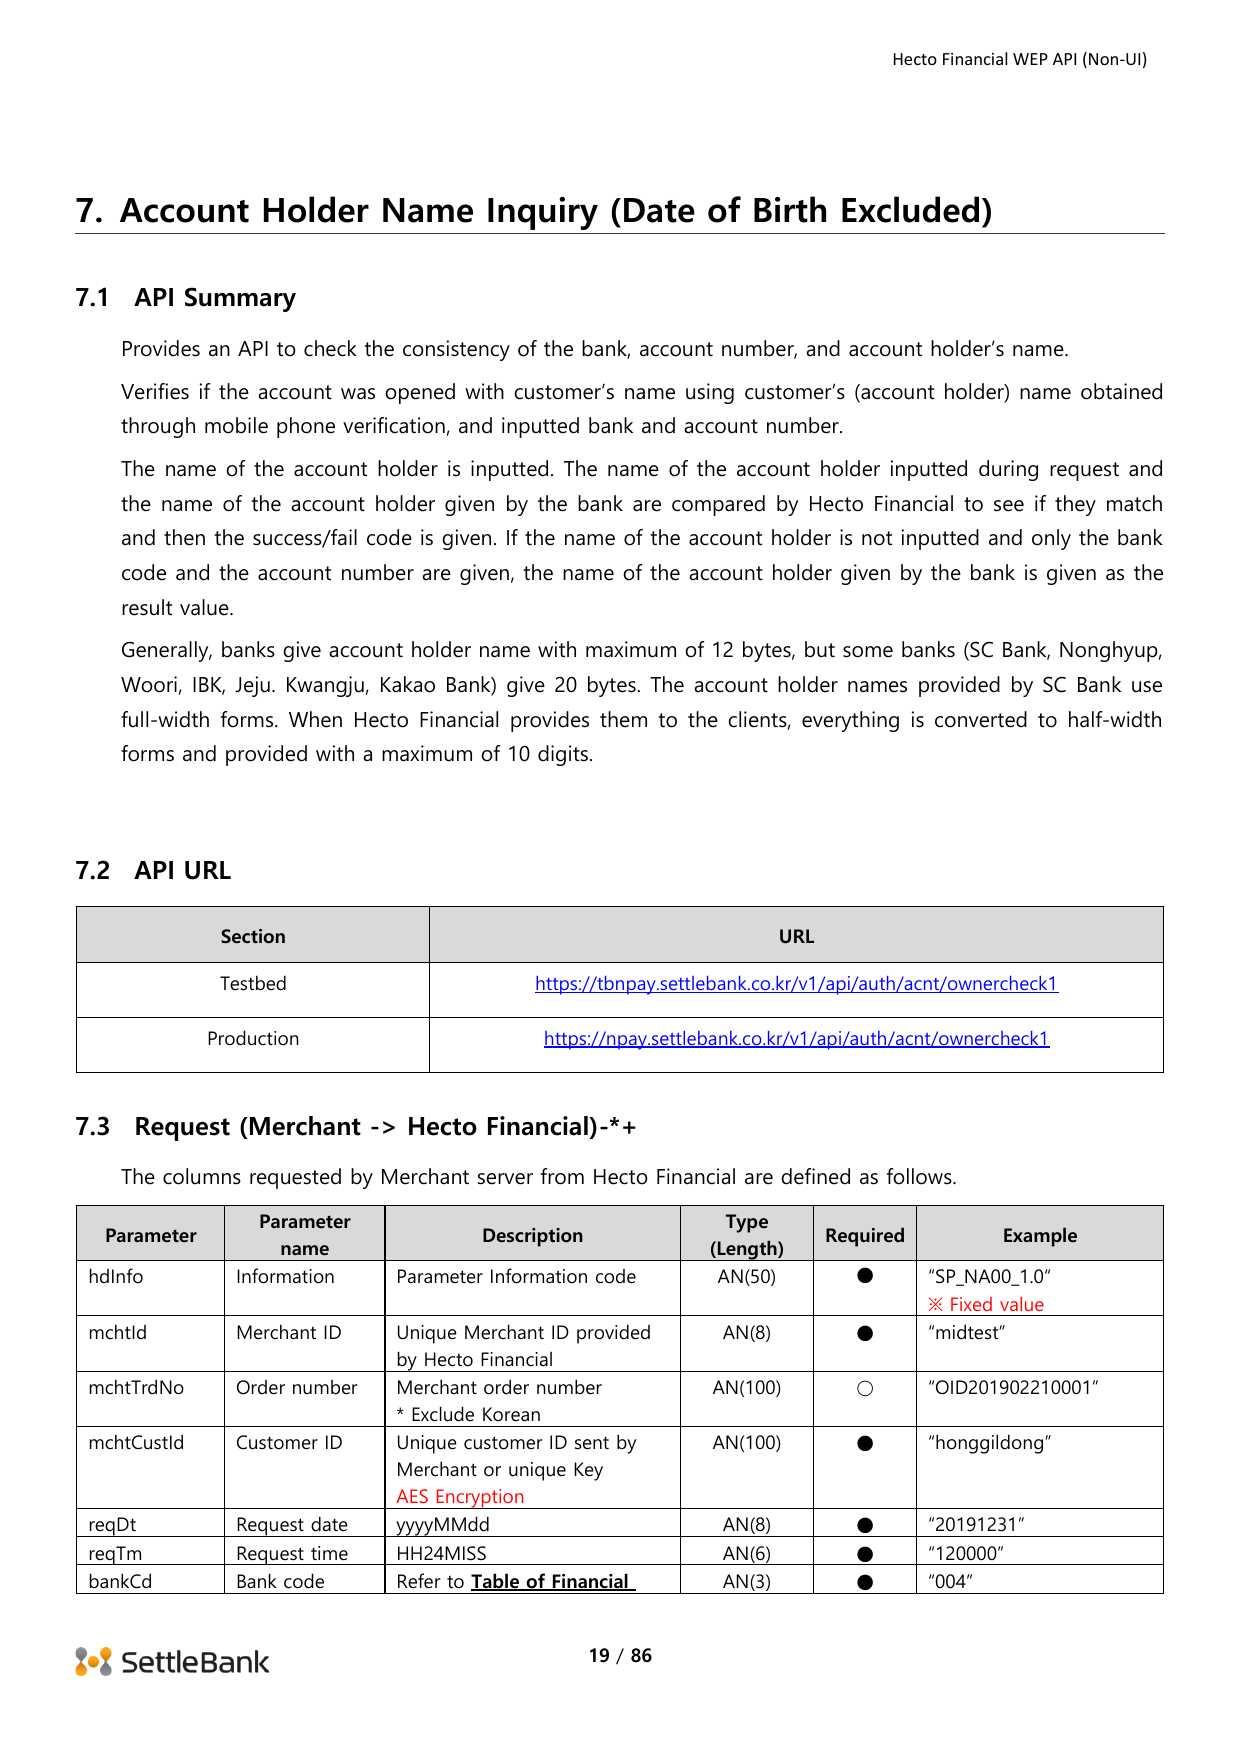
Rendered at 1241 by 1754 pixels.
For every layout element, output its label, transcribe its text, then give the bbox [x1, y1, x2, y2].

text The columns requested by Merchant server from Hecto Financial are defined as follows. [121, 1162, 1165, 1190]
table_cell “004” [917, 1565, 1163, 1592]
subtitle API Summary [75, 279, 1165, 313]
table_cell ● [814, 1509, 916, 1536]
table_cell AN(100) [681, 1372, 813, 1426]
table_header URL [430, 907, 1163, 962]
table_cell Merchant ID [225, 1316, 384, 1371]
table_cell yyyyMMdd [386, 1509, 680, 1536]
table_cell “20191231” [917, 1509, 1163, 1536]
table_cell Bank code [225, 1565, 384, 1592]
table_cell https://npay.settlebank.co.kr/v1/api/auth/acnt/ownercheck1 [430, 1018, 1163, 1072]
table_header Example [917, 1206, 1163, 1260]
table_cell mchtTrdNo [77, 1372, 224, 1426]
table_cell “OID201902210001” [917, 1372, 1163, 1426]
table_header Type (Length) [681, 1206, 813, 1260]
table_cell AN(100) [681, 1427, 813, 1508]
table_cell reqTm [77, 1537, 224, 1564]
table_cell ● [814, 1537, 916, 1564]
table_header Parameter name [225, 1206, 384, 1260]
table_cell Production [77, 1018, 429, 1072]
table_cell ● [814, 1427, 916, 1508]
subtitle Account Holder Name Inquiry (Date of Birth Excluded) [75, 186, 1165, 233]
table_cell ○ [814, 1372, 916, 1426]
table_cell HH24MISS [386, 1537, 680, 1564]
table_header Section [77, 907, 429, 962]
table_cell ● [814, 1565, 916, 1592]
table_cell reqDt [77, 1509, 224, 1536]
table_cell Request time [225, 1537, 384, 1564]
table_cell AN(3) [681, 1565, 813, 1592]
picture [75, 1647, 270, 1676]
subtitle API URL [75, 852, 1165, 885]
table_cell ● [814, 1316, 916, 1371]
table_cell “honggildong” [917, 1427, 1163, 1508]
table_cell Unique customer ID sent by Merchant or unique Key AES Encryption [386, 1427, 680, 1508]
table_cell “midtest” [917, 1316, 1163, 1371]
text The name of the account holder is inputted. The name of the account holder inputted during request and the name of the account holder given by the bank are compared by Hecto Financial to see if they match and then the success/fail code is given. If the name of the account holder is not inputted and only the bank code and the account number are given, the name of the account holder given by the bank is given as the result value. [121, 454, 1165, 620]
table_cell Unique Merchant ID provided by Hecto Financial [386, 1316, 680, 1371]
table_cell AN(50) [681, 1261, 813, 1315]
table_cell Customer ID [225, 1427, 384, 1508]
table_cell hdInfo [77, 1261, 224, 1315]
table_cell Testbed [77, 963, 429, 1017]
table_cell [386, 1565, 680, 1592]
table_cell Information [225, 1261, 384, 1315]
table_cell mchtCustId [77, 1427, 224, 1508]
table_cell https://tbnpay.settlebank.co.kr/v1/api/auth/acnt/ownercheck1 [430, 963, 1163, 1017]
text Verifies if the account was opened with customer’s name using customer’s (account holder) name obtained through mobile phone verification, and inputted bank and account number. [121, 376, 1165, 439]
table_cell mchtId [77, 1316, 224, 1371]
table_cell AN(6) [681, 1537, 813, 1564]
table_cell AN(8) [681, 1509, 813, 1536]
text Provides an API to check the consistency of the bank, account number, and account holder’s name. [121, 333, 1165, 361]
table_cell Order number [225, 1372, 384, 1426]
table_cell Merchant order number * Exclude Korean [386, 1372, 680, 1426]
table_header Description [386, 1206, 680, 1260]
table_header Parameter [77, 1206, 224, 1260]
table_cell “120000” [917, 1537, 1163, 1564]
table_header Required [814, 1206, 916, 1260]
table_cell AN(8) [681, 1316, 813, 1371]
table_cell Request date [225, 1509, 384, 1536]
subtitle Request (Merchant -> Hecto Financial)-*+ [75, 1108, 1165, 1141]
table_cell Parameter Information code [386, 1261, 680, 1315]
table_cell bankCd [77, 1565, 224, 1592]
table_cell ● [814, 1261, 916, 1315]
text Generally, banks give account holder name with maximum of 12 bytes, but some banks (SC Bank, Nonghyup, Woori, IBK, Jeju. Kwangju, Kakao Bank) give 20 bytes. The account holder names provided by SC Bank use full-width forms. When Hecto Financial provides them to the clients, everything is converted to half-width forms and provided with a maximum of 10 digits. [121, 635, 1165, 767]
table_cell “SP_NA00_1.0“ ※ Fixed value [917, 1261, 1163, 1315]
